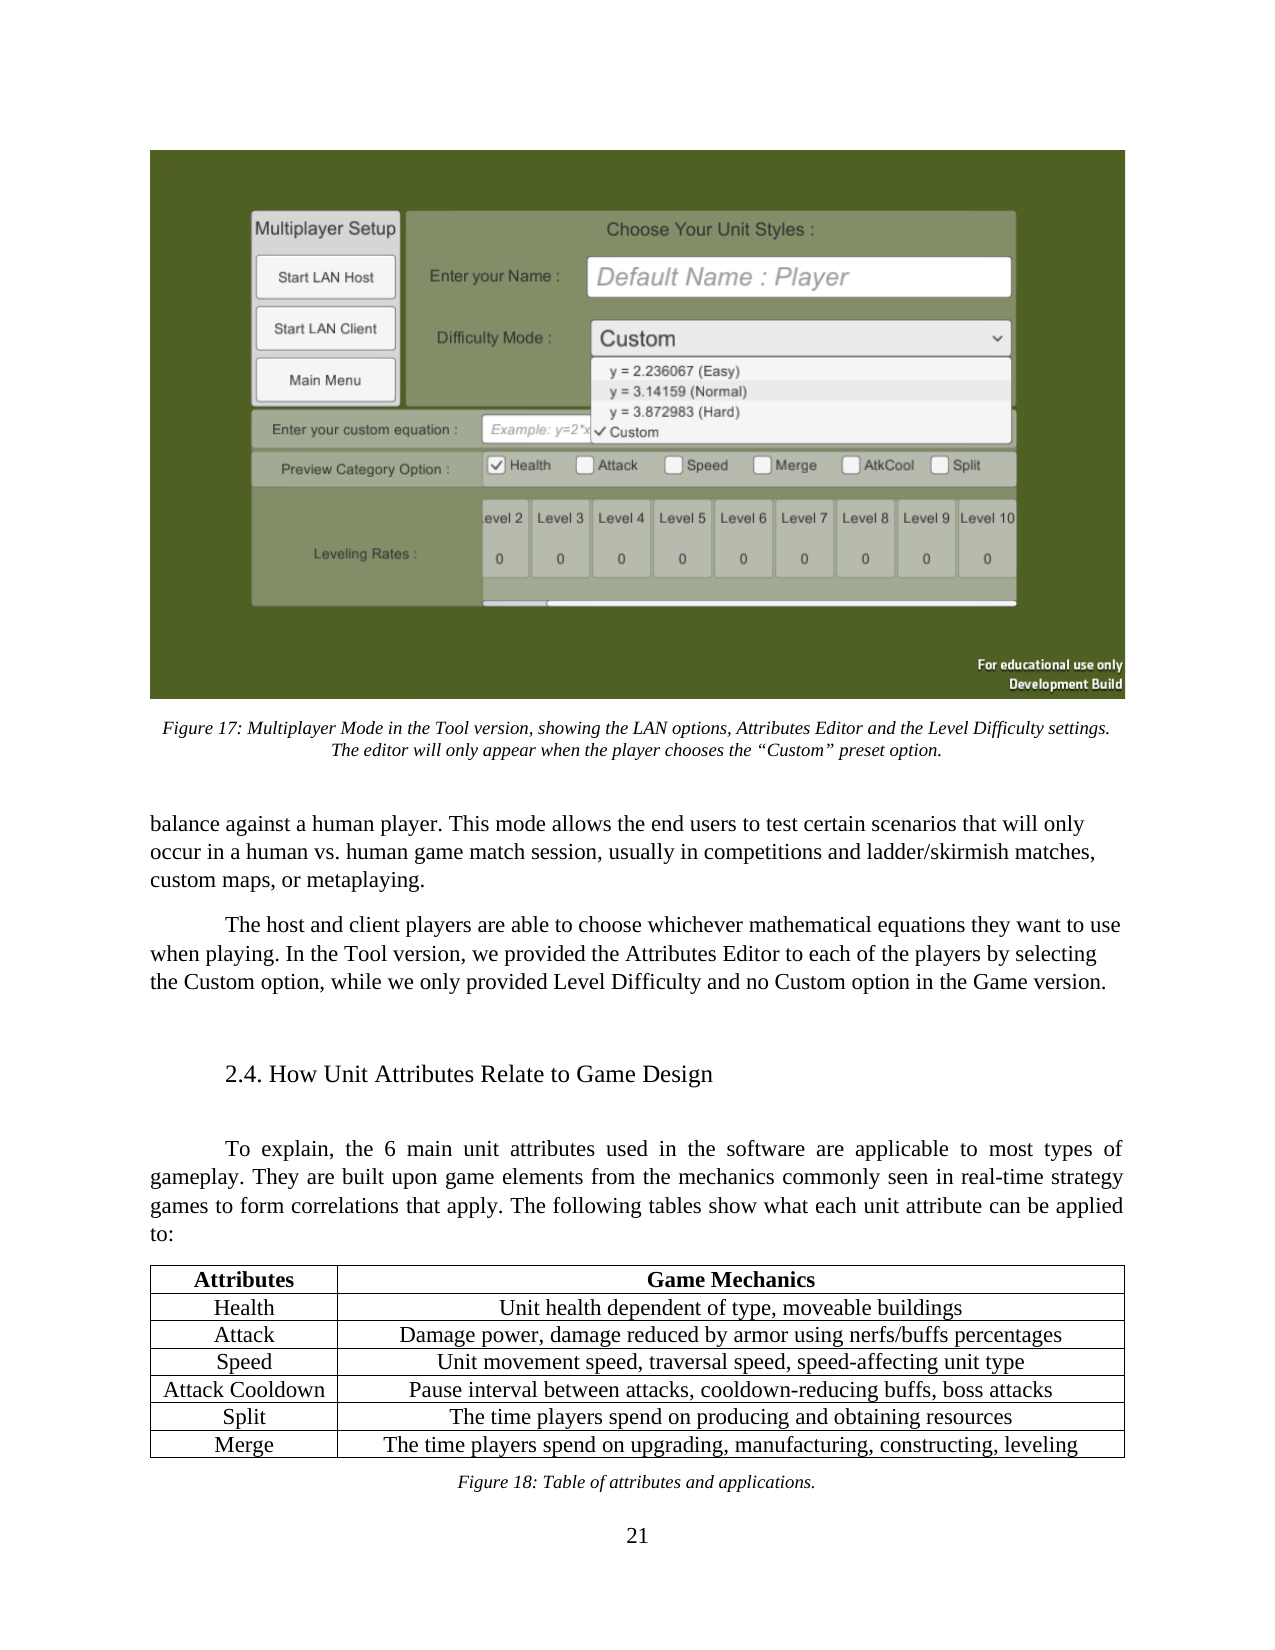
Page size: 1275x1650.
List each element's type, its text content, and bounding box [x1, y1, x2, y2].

table_cell Speed [151, 1349, 337, 1375]
table_cell The time players spend on upgrading, manufacturing, constructing, leveling [338, 1431, 1124, 1457]
table_cell Unit movement speed, traversal speed, speed-affecting unit type [338, 1349, 1124, 1375]
table_cell Pause interval between attacks, cooldown-reducing buffs, boss attacks [338, 1376, 1124, 1402]
table_cell Merge [151, 1431, 337, 1457]
text To explain, the 6 main unit attributes used in the software are applicable to most types of gameplay. They are built upon game elements from the mechanics commonly seen in real-time strategy games to form correlations that apply. The following tables show what each unit attribute can be applied to: [150, 1135, 1125, 1246]
table_cell Unit health dependent of type, moveable buildings [338, 1294, 1124, 1320]
table_cell Attack Cooldown [151, 1376, 337, 1402]
table_cell The time players spend on producing and obtaining resources [338, 1403, 1124, 1429]
table_cell Split [151, 1403, 337, 1429]
text The host and client players are able to choose whichever mathematical equations they want to use when playing. In the Tool version, we provided the Attributes Editor to each of the players by selecting the Custom option, while we only provided Level Difficulty and no Custom option in the Game version. [150, 912, 1125, 995]
table_header Attributes [151, 1266, 337, 1293]
picture [150, 150, 1125, 699]
subtitle 2.4. How Unit Attributes Relate to Game Design [225, 1059, 1125, 1087]
table_cell Damage power, damage reduced by armor using nerfs/buffs percentages [338, 1321, 1124, 1347]
table_header Game Mechanics [338, 1266, 1124, 1293]
table_cell Attack [151, 1321, 337, 1347]
text Figure 18: Table of attributes and applications. [150, 1471, 1125, 1492]
table_cell Health [151, 1294, 337, 1320]
text Figure 17: Multiplayer Mode in the Tool version, showing the LAN options, Attributes Editor and the Level Difficulty settings. The editor will only appear when the player chooses the “Custom” preset option. [150, 717, 1125, 760]
text balance against a human player. This mode allows the end users to test certain scenarios that will only occur in a human vs. human game match session, usually in competitions and ladder/skirmish matches, custom maps, or metaplaying. [150, 781, 1125, 893]
